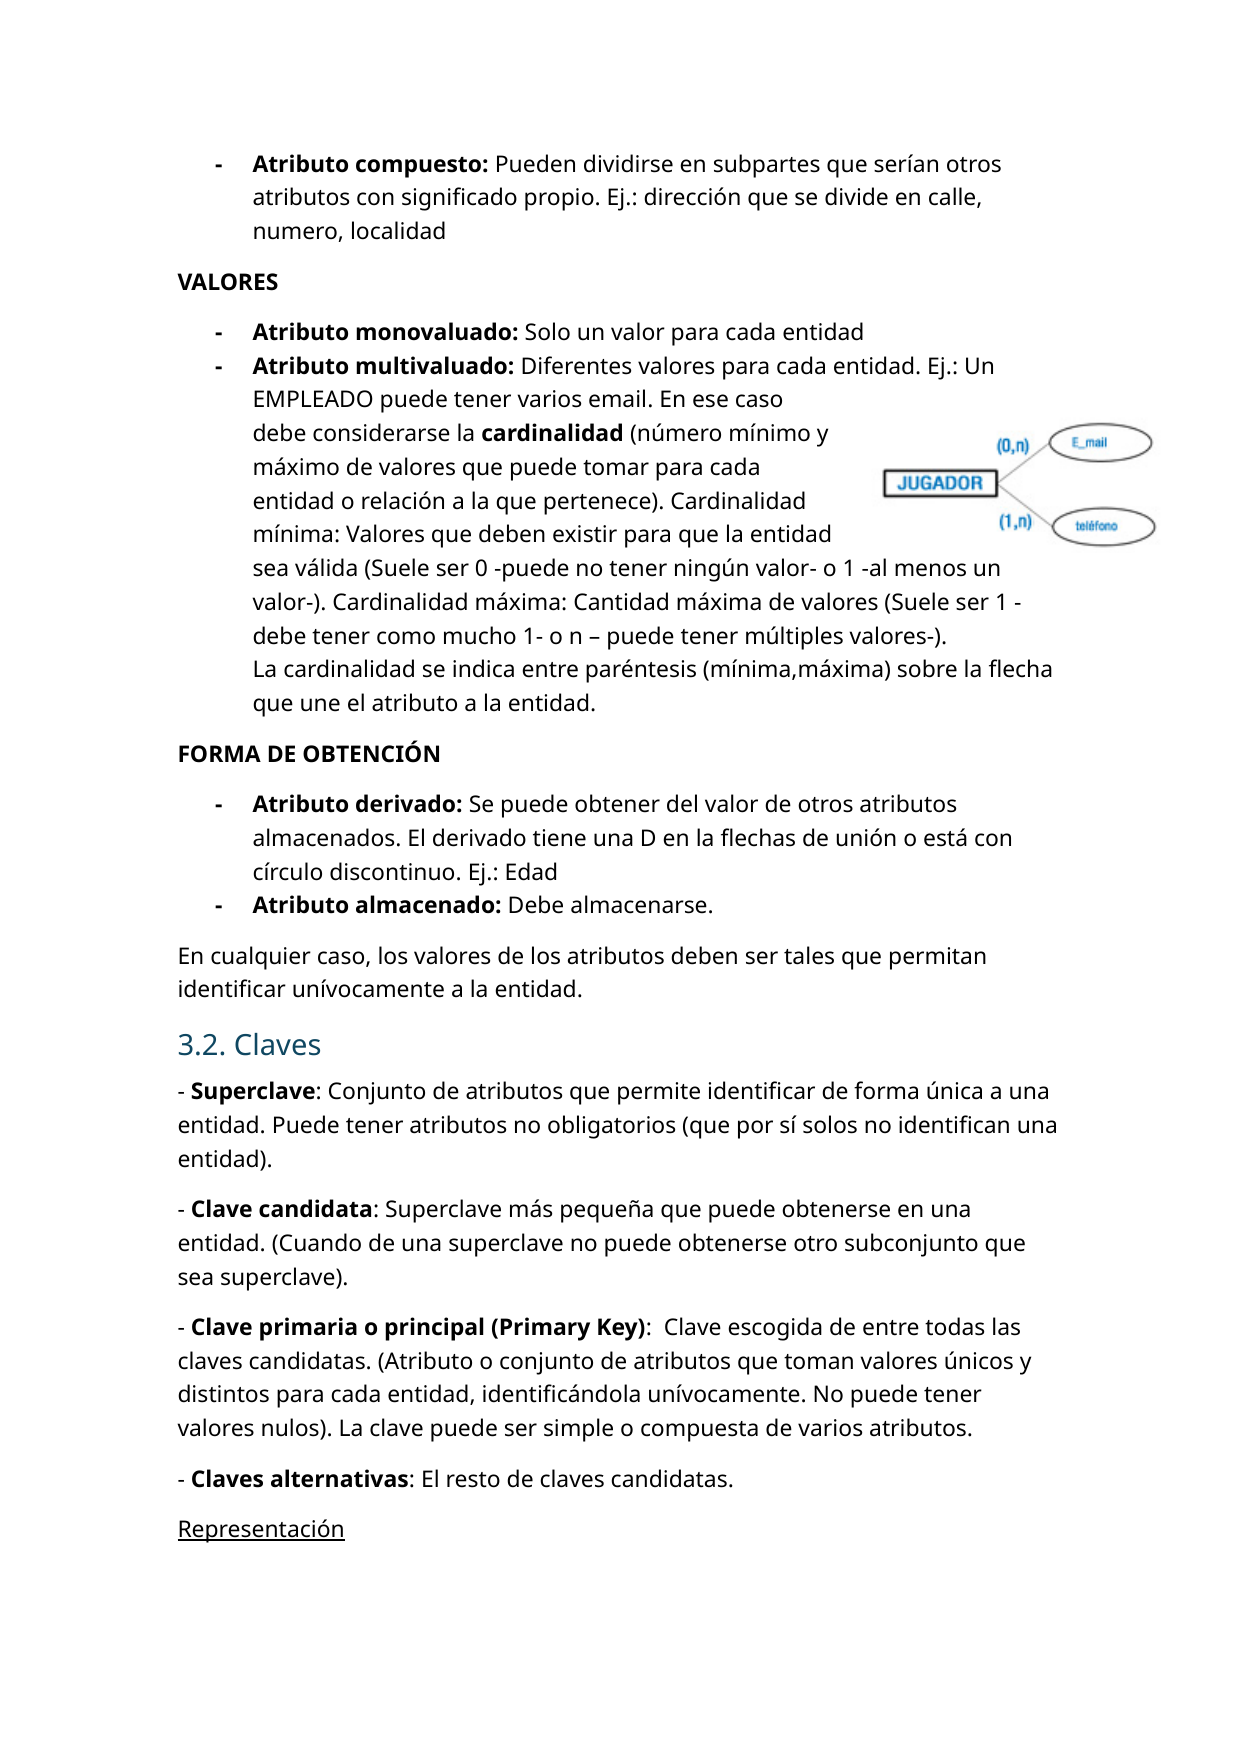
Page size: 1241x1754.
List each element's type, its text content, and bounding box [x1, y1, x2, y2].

subtitle 3.2. Claves [177, 1024, 1063, 1063]
list Atributo multivaluado: Diferentes valores para cada entidad. Ej.: Un EMPLEADO puede tener varios email. En ese caso debe considerarse la cardinalidad (número mínimo y máximo de valores que puede tomar para cada entidad o relación a la que pertenece). Cardinalidad mínima: Valores que deben existir para que la entidad sea válida (Suele ser 0 -puede no tener ningún valor- o 1 -al menos un valor-). Cardinalidad máxima: Cantidad máxima de valores (Suele ser 1 -debe tener como mucho 1- o n – puede tener múltiples valores-). [215, 350, 1063, 651]
text - Clave primaria o principal (Primary Key): Clave escogida de entre todas las claves candidatas. (Atributo o conjunto de atributos que toman valores únicos y distintos para cada entidad, identificándola unívocamente. No puede tener valores nulos). La clave puede ser simple o compuesta de varios atributos. [177, 1311, 1063, 1443]
text - Superclave: Conjunto de atributos que permite identificar de forma única a una entidad. Puede tener atributos no obligatorios (que por sí solos no identifican una entidad). [177, 1075, 1063, 1174]
picture [856, 398, 1177, 552]
text FORMA DE OBTENCIÓN [177, 738, 1063, 769]
text - Clave candidata: Superclave más pequeña que puede obtenerse en una entidad. (Cuando de una superclave no puede obtenerse otro subconjunto que sea superclave). [177, 1193, 1063, 1292]
text - Claves alternativas: El resto de claves candidatas. [177, 1462, 1063, 1494]
list Atributo monovaluado: Solo un valor para cada entidad [215, 316, 1063, 347]
list La cardinalidad se indica entre paréntesis (mínima,máxima) sobre la flecha que une el atributo a la entidad. [252, 653, 1063, 718]
text Representación [177, 1513, 1063, 1544]
list Atributo almacenado: Debe almacenarse. [215, 889, 1063, 921]
list Atributo derivado: Se puede obtener del valor de otros atributos almacenados. El derivado tiene una D en la flechas de unión o está con círculo discontinuo. Ej.: Edad [215, 788, 1063, 887]
text VALORES [177, 266, 1063, 297]
text En cualquier caso, los valores de los atributos deben ser tales que permitan identificar unívocamente a la entidad. [177, 940, 1063, 1005]
list Atributo compuesto: Pueden dividirse en subpartes que serían otros atributos con significado propio. Ej.: dirección que se divide en calle, numero, localidad [215, 148, 1063, 246]
